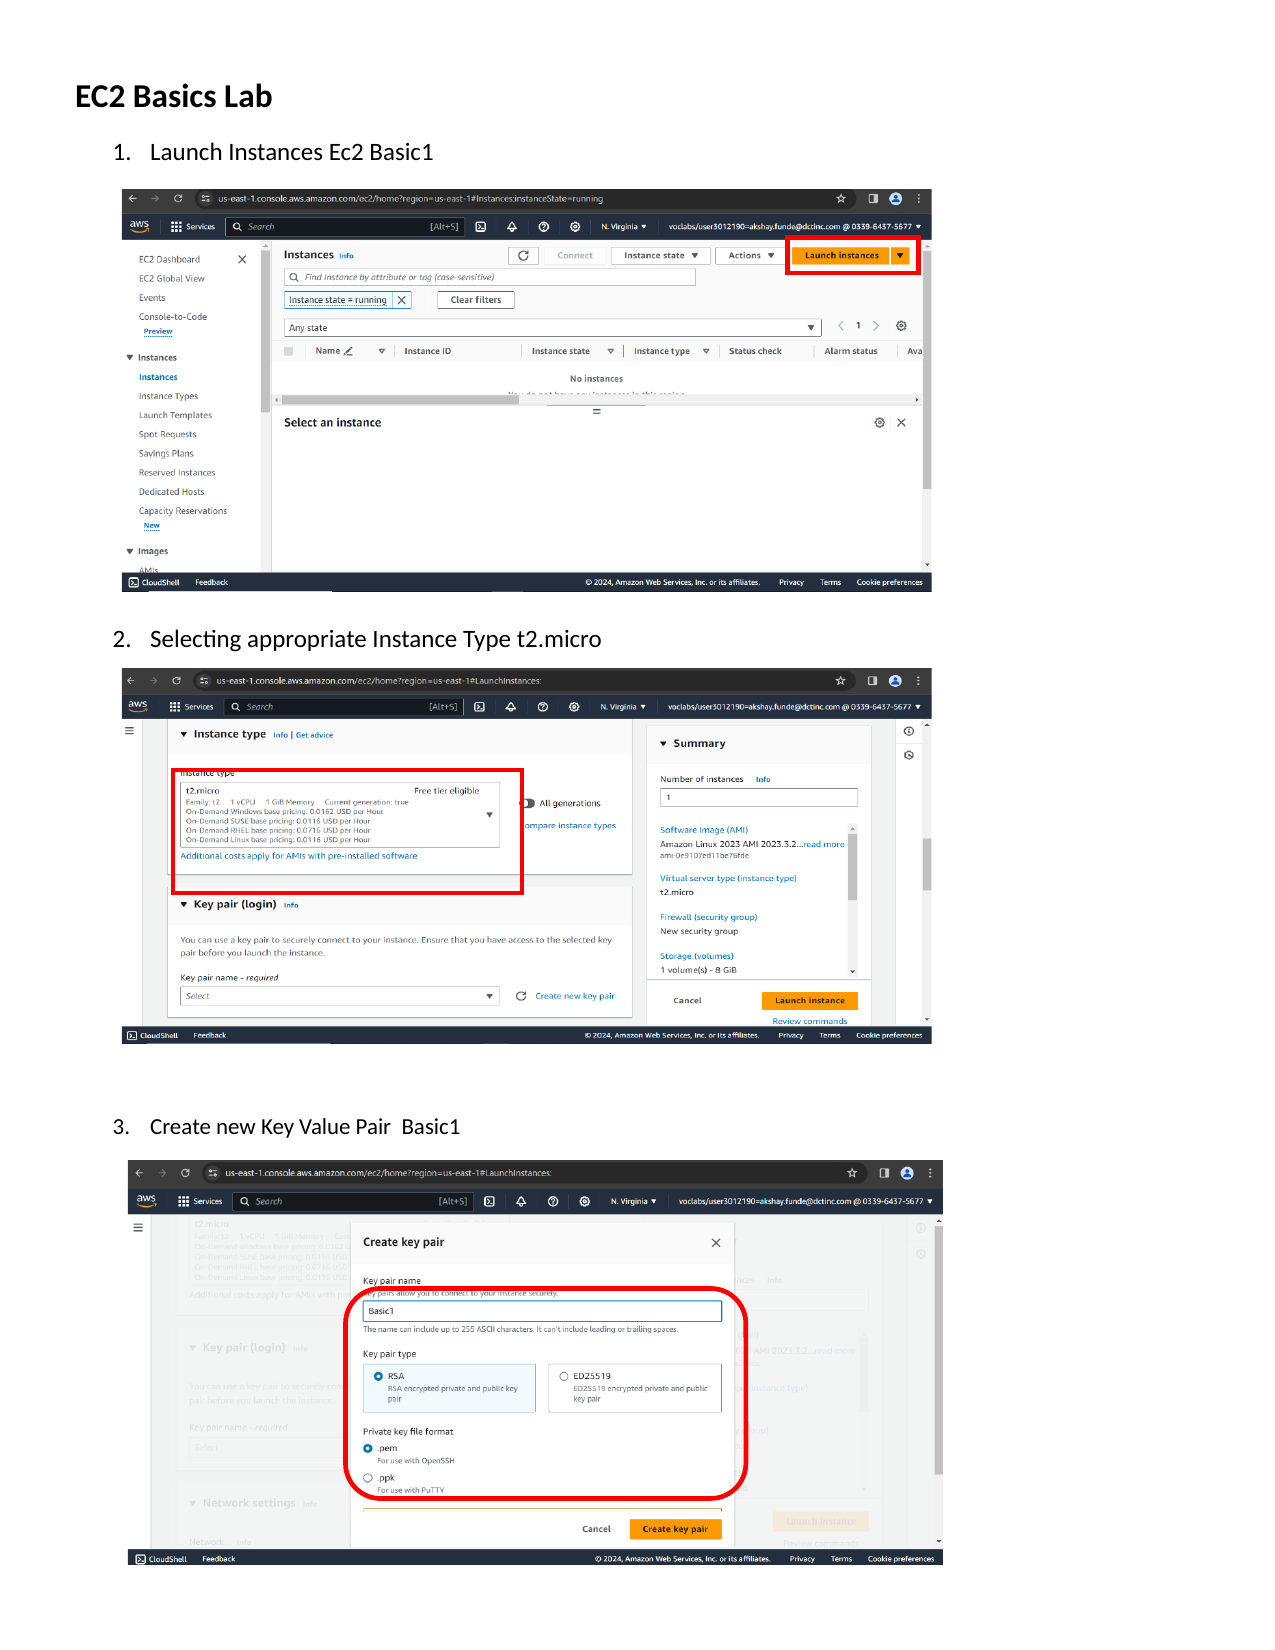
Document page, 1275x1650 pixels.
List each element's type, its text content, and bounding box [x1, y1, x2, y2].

picture [121, 189, 932, 592]
list Selecting appropriate Instance Type t2.micro [112, 623, 1200, 654]
list Create new Key Value Pair Basic1 [112, 1112, 1200, 1140]
list Launch Instances Ec2 Basic1 [112, 136, 1200, 166]
picture [121, 668, 932, 1044]
picture [127, 1160, 943, 1565]
text EC2 Basics Lab [75, 75, 1200, 116]
